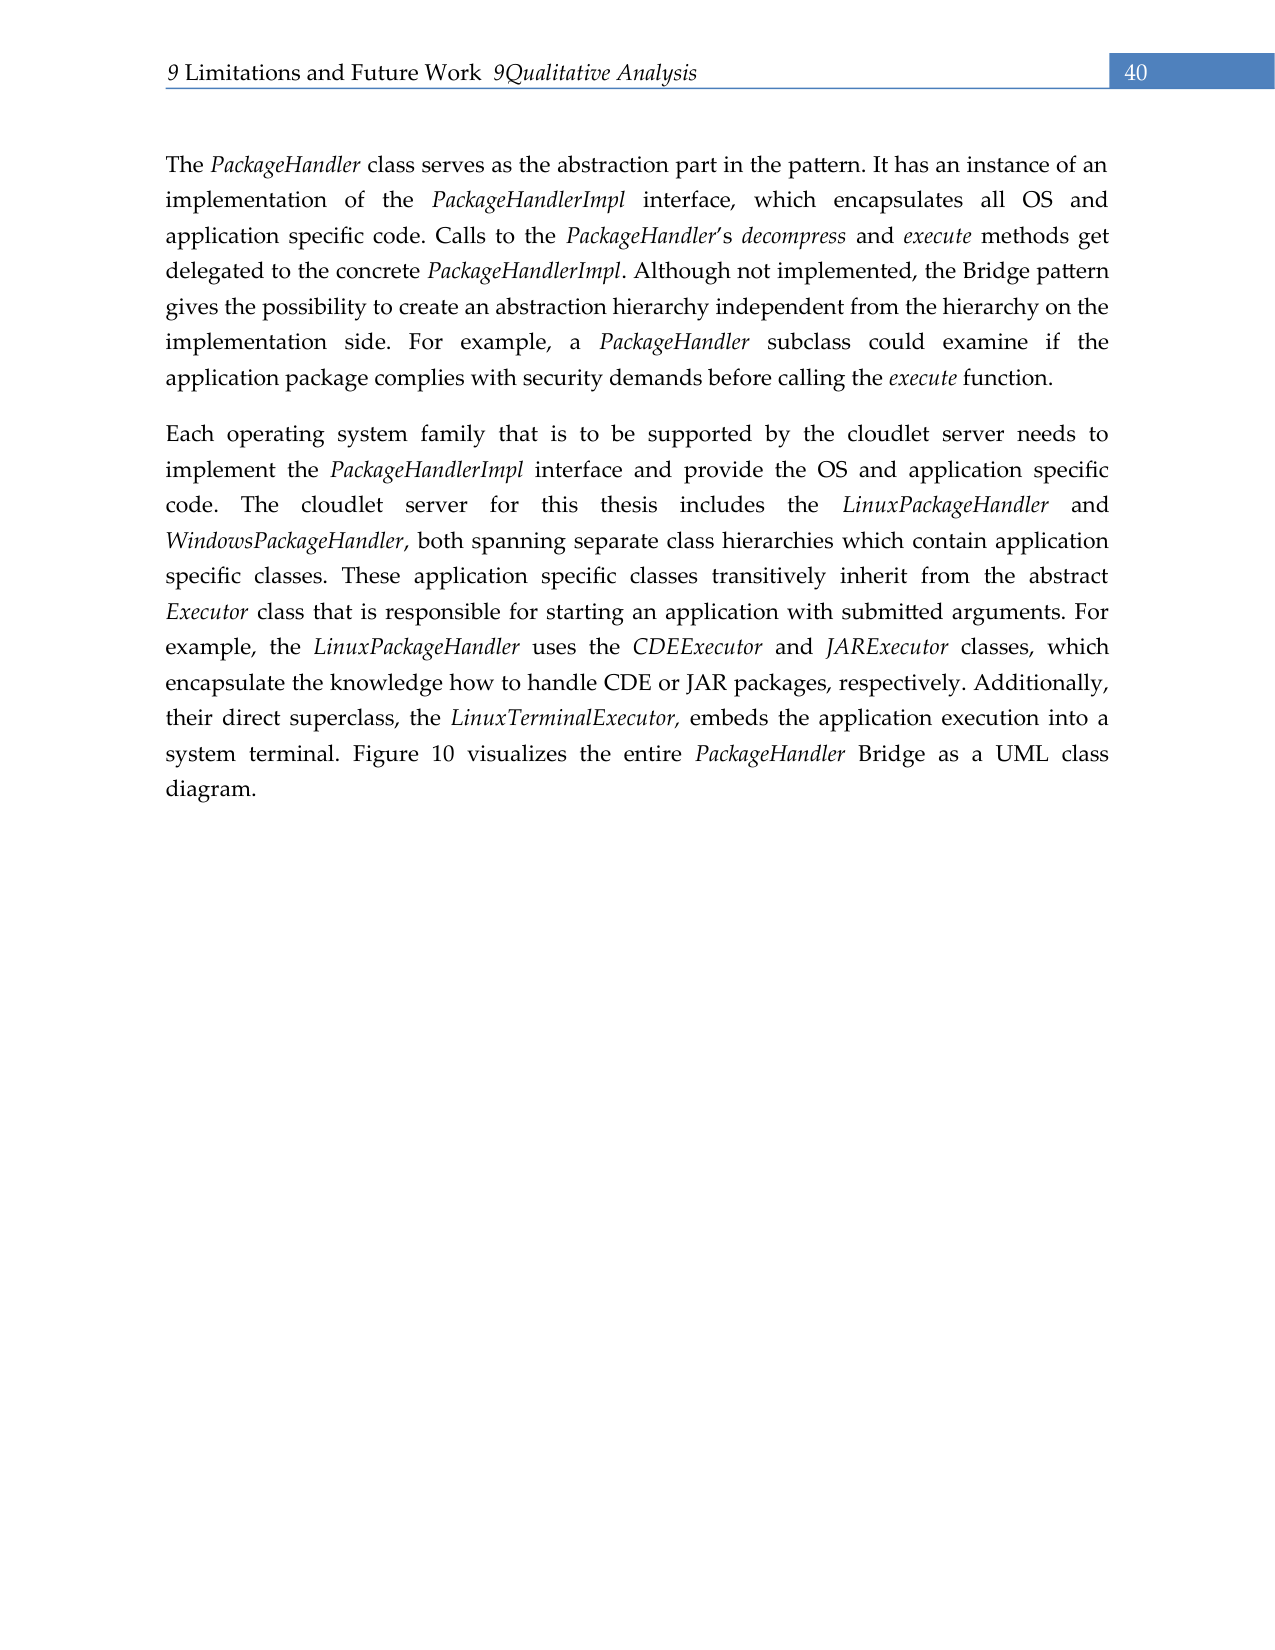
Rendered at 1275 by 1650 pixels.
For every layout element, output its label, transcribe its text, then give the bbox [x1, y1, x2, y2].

text Each operating system family that is to be supported by the cloudlet server needs to implement the PackageHandlerImpl interface and provide the OS and application specific code. The cloudlet server for this thesis includes the LinuxPackageHandler and WindowsPackageHandler, both spanning separate class hierarchies which contain application specific classes. These application specific classes transitively inherit from the abstract Executor class that is responsible for starting an application with submitted arguments. For example, the LinuxPackageHandler uses the CDEExecutor and JARExecutor classes, which encapsulate the knowledge how to handle CDE or JAR packages, respectively. Additionally, their direct superclass, the LinuxTerminalExecutor, embeds the application execution into a system terminal. Figure 10 visualizes the entire PackageHandler Bridge as a UML class diagram. [165, 417, 1109, 803]
text The PackageHandler class serves as the abstraction part in the pattern. It has an instance of an implementation of the PackageHandlerImpl interface, which encapsulates all OS and application specific code. Calls to the PackageHandler’s decompress and execute methods get delegated to the concrete PackageHandlerImpl. Although not implemented, the Bridge pattern gives the possibility to create an abstraction hierarchy independent from the hierarchy on the implementation side. For example, a PackageHandler subclass could examine if the application package complies with security demands before calling the execute function. [165, 148, 1109, 392]
